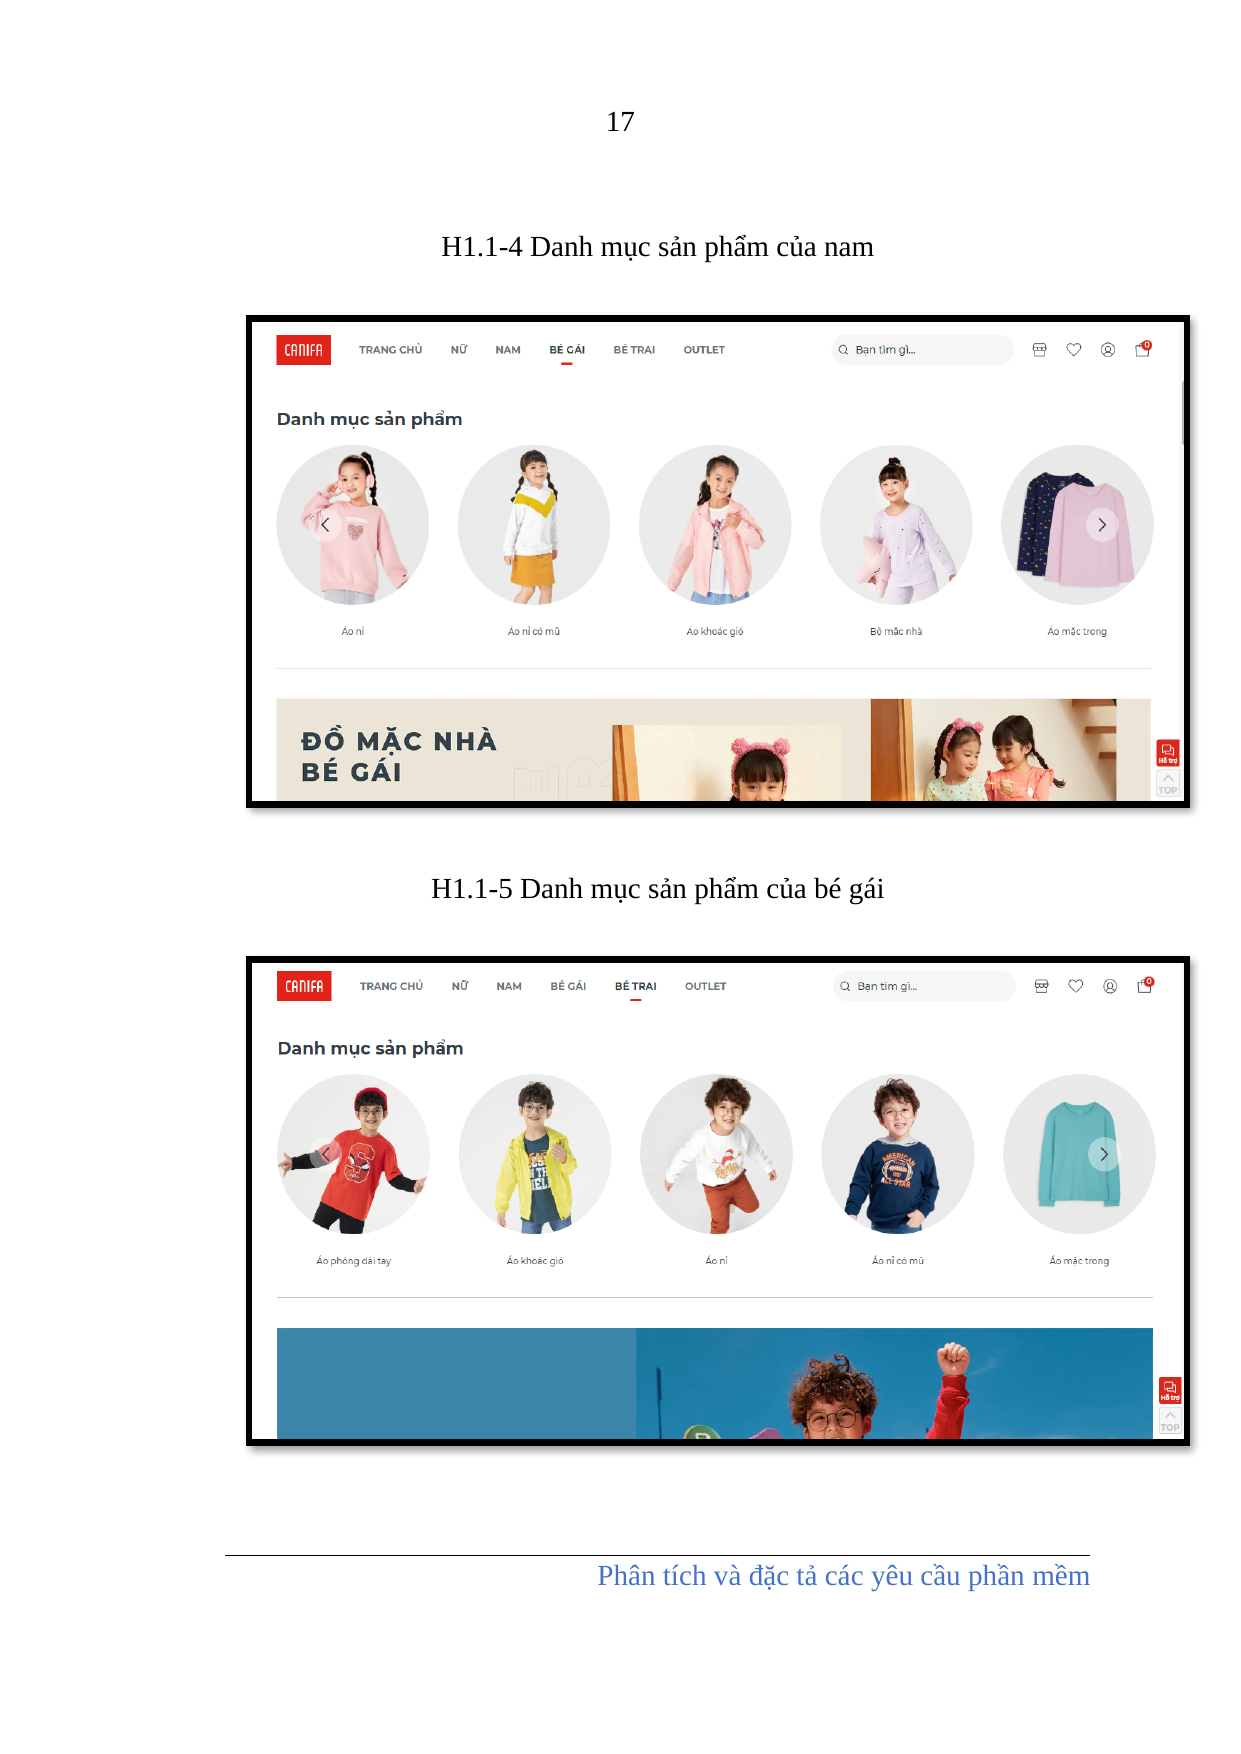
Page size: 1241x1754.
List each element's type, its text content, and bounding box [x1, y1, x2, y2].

text H1.1-4 Danh mục sản phẩm của nam [225, 229, 1090, 263]
picture [252, 963, 1184, 1439]
picture [252, 322, 1184, 801]
text H1.1-5 Danh mục sản phẩm của bé gái [225, 871, 1090, 904]
